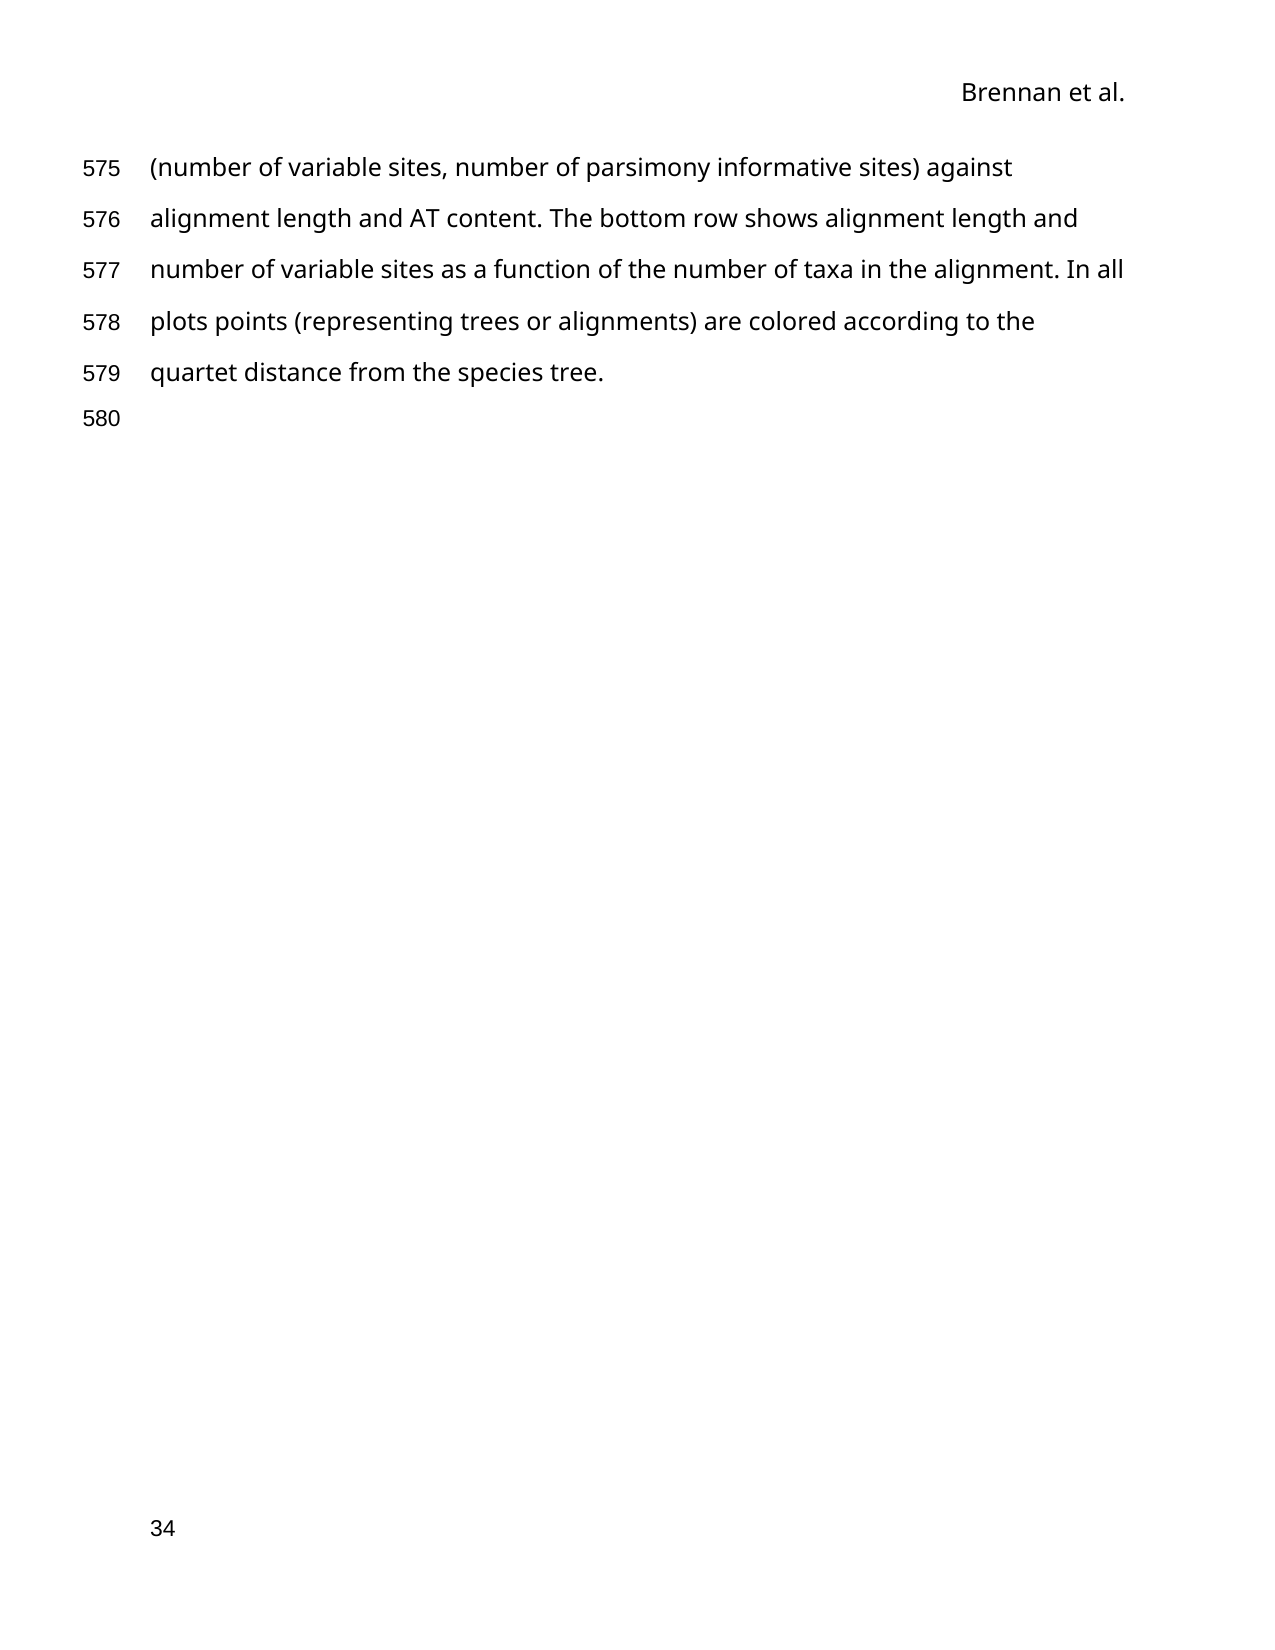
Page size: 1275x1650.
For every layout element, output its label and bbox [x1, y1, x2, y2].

text [150, 150, 1125, 388]
